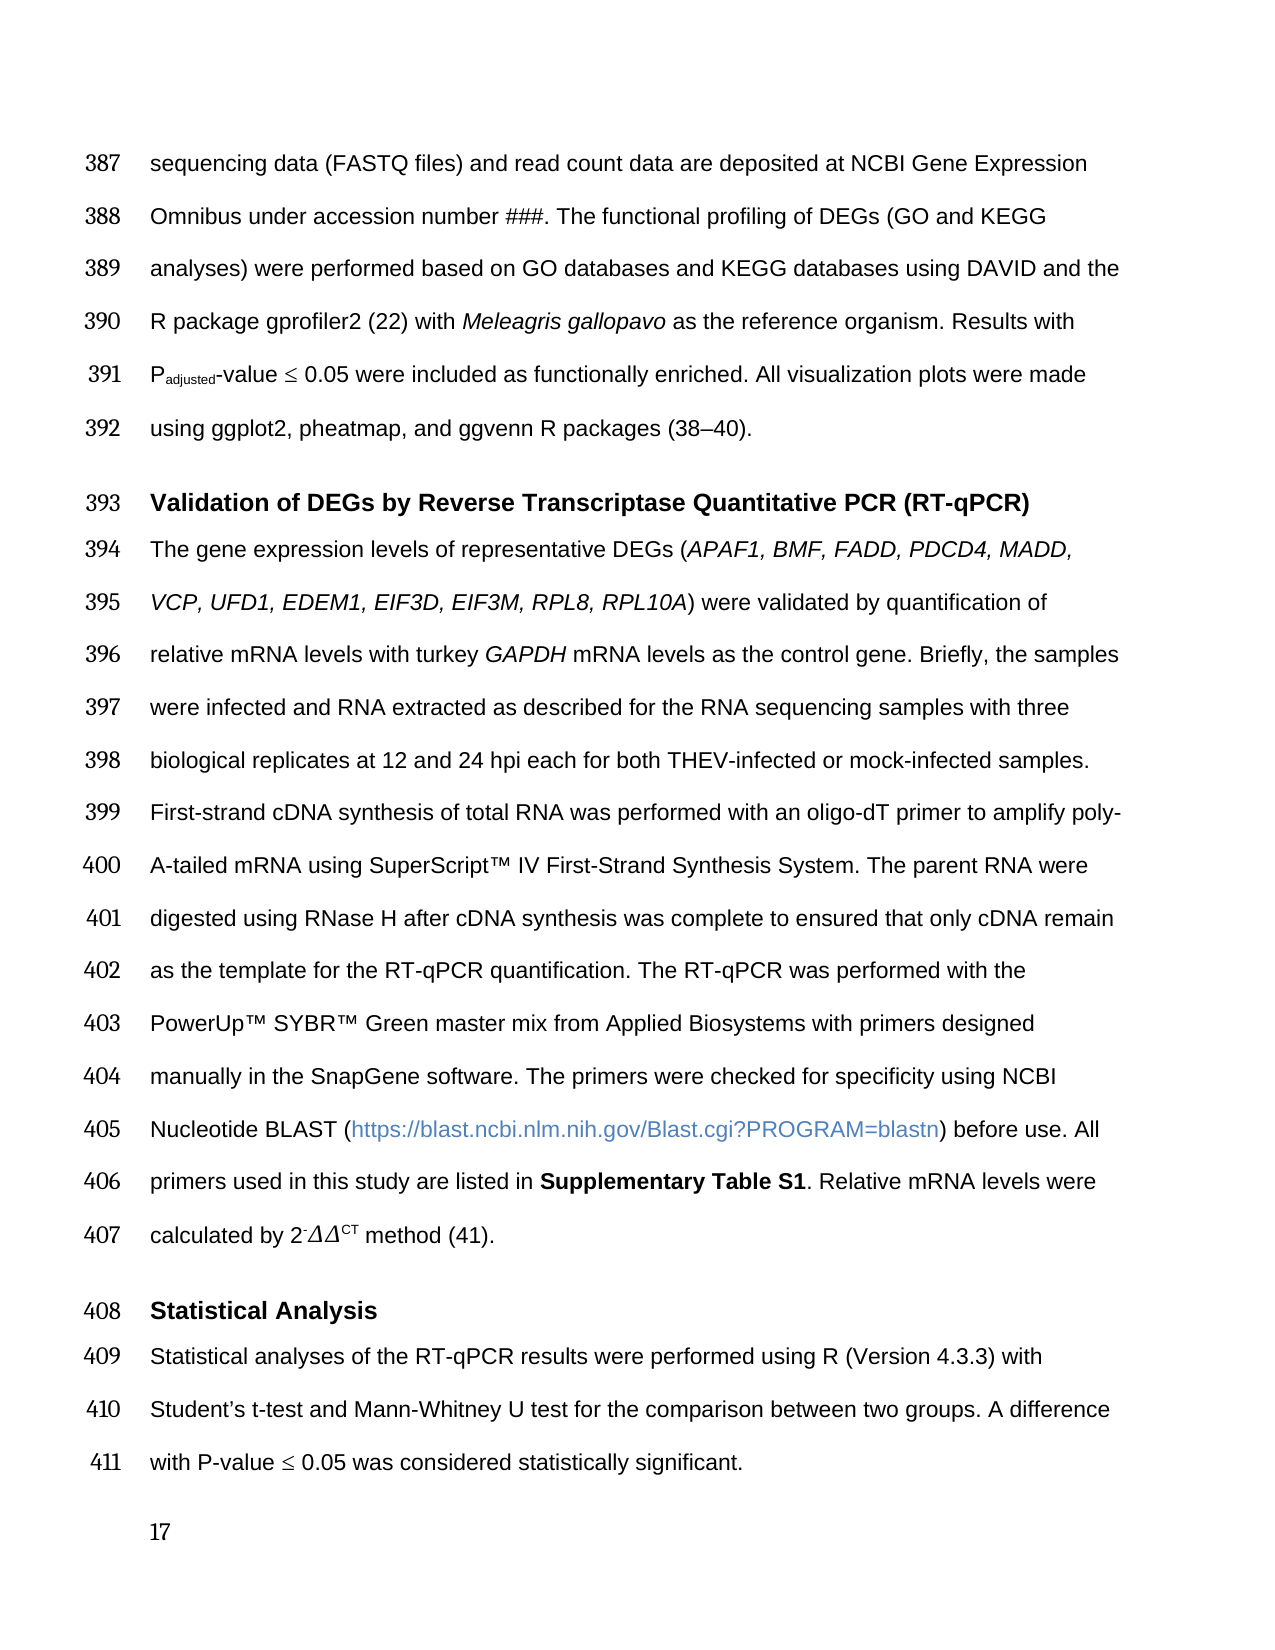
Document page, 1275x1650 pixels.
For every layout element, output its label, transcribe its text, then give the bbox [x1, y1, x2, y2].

text Statistical analyses of the RT-qPCR results were performed using R (Version 4.3.3) with Student’s t-test and Mann-Whitney U test for the comparison between two groups. A difference with P-value 0.05 was considered statistically significant. [150, 1343, 1125, 1476]
subtitle Statistical Analysis [150, 1296, 1125, 1324]
text The gene expression levels of representative DEGs (APAF1, BMF, FADD, PDCD4, MADD, VCP, UFD1, EDEM1, EIF3D, EIF3M, RPL8, RPL10A) were validated by quantification of relative mRNA levels with turkey GAPDH mRNA levels as the control gene. Briefly, the samples were infected and RNA extracted as described for the RNA sequencing samples with three biological replicates at 12 and 24 hpi each for both THEV-infected or mock-infected samples. First-strand cDNA synthesis of total RNA was performed with an oligo-dT primer to amplify poly-A-tailed mRNA using SuperScript™ IV First-Strand Synthesis System. The parent RNA were digested using RNase H after cDNA synthesis was complete to ensured that only cDNA remain as the template for the RT-qPCR quantification. The RT-qPCR was performed with the PowerUp™ SYBR™ Green master mix from Applied Biosystems with primers designed manually in the SnapGene software. The primers were checked for specificity using NCBI Nucleotide BLAST (https://blast.ncbi.nlm.nih.gov/Blast.cgi?PROGRAM=blastn) before use. All primers used in this study are listed in Supplementary Table S1. Relative mRNA levels were calculated by 2-CT method (41). [150, 536, 1125, 1249]
subtitle Validation of DEGs by Reverse Transcriptase Quantitative PCR (RT-qPCR) [150, 488, 1125, 517]
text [150, 150, 1125, 441]
